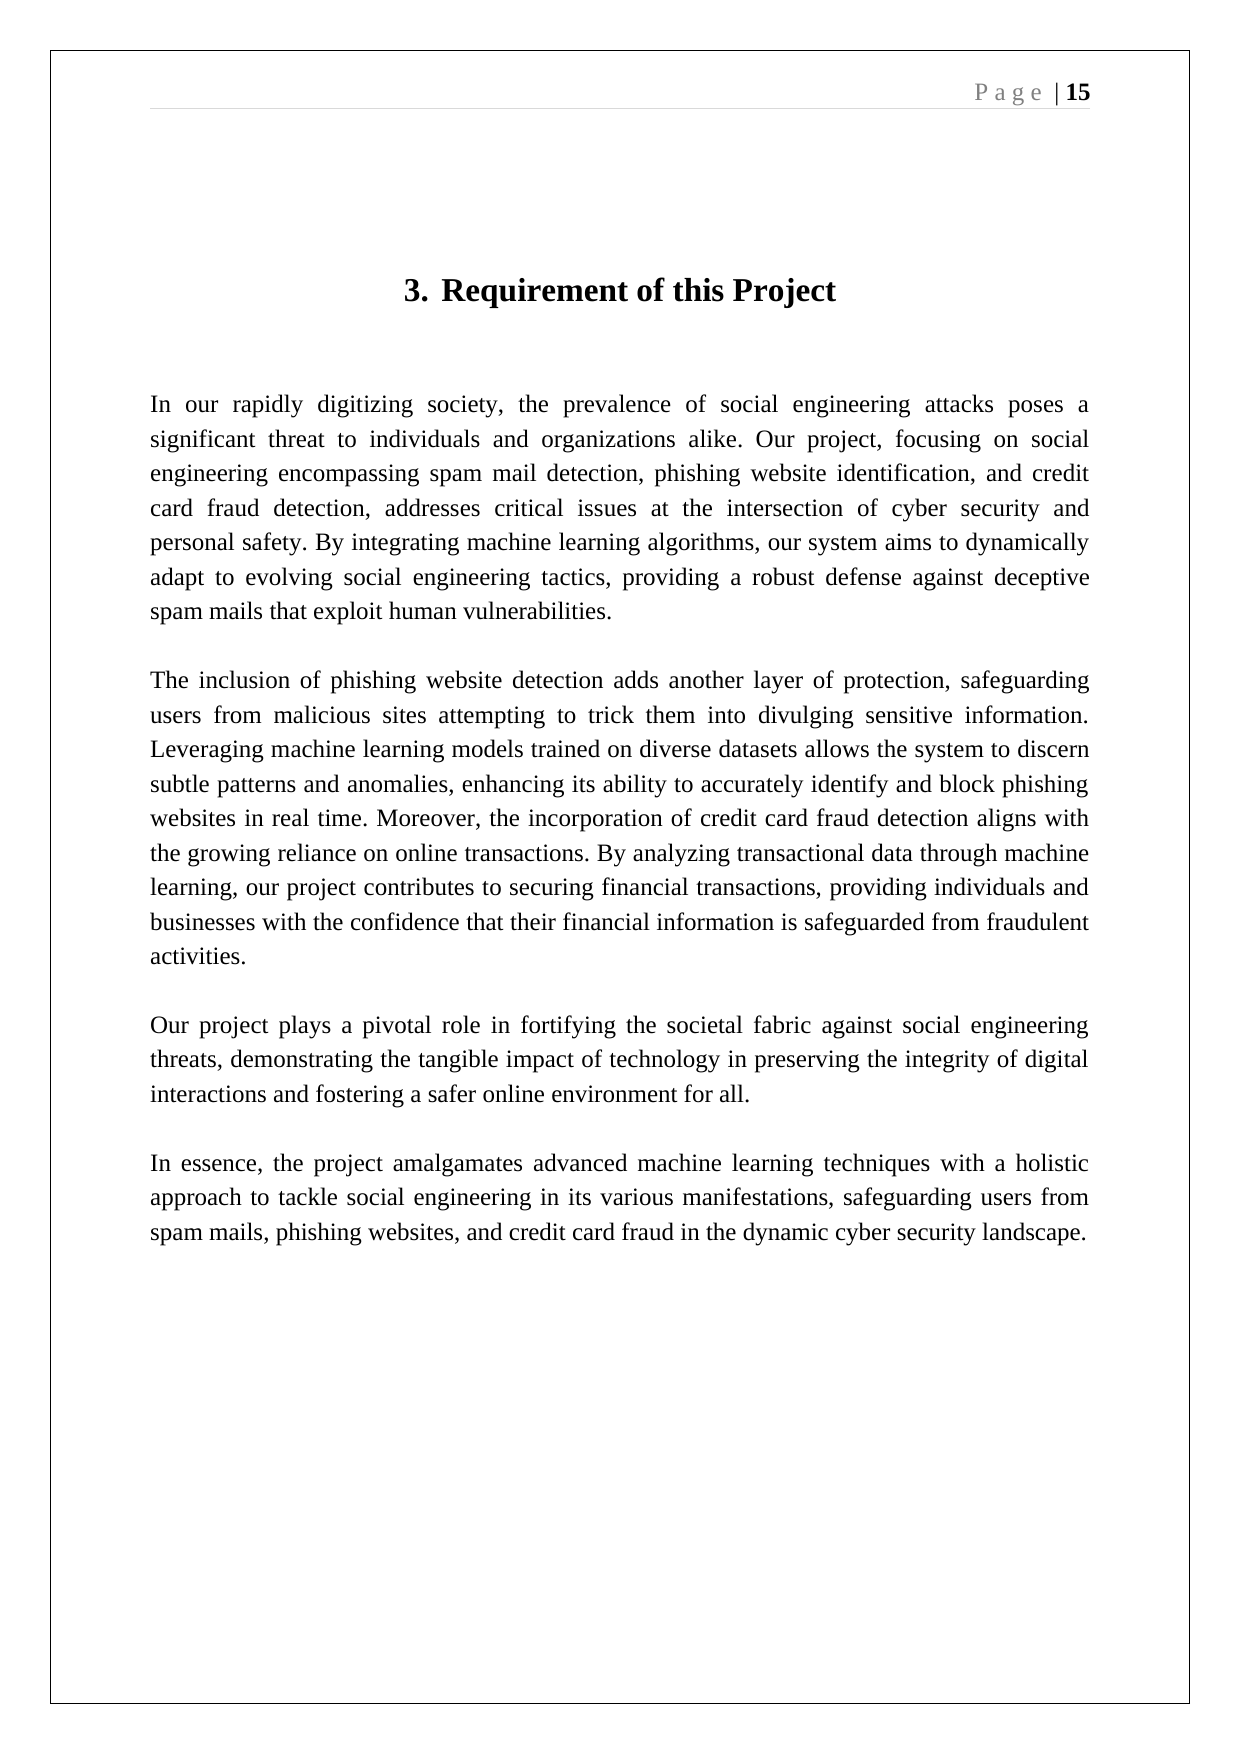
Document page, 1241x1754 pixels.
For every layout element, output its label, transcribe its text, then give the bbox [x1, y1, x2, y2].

text The inclusion of phishing website detection adds another layer of protection, safeguarding users from malicious sites attempting to trick them into divulging sensitive information. Leveraging machine learning models trained on diverse datasets allows the system to discern subtle patterns and anomalies, enhancing its ability to accurately identify and block phishing websites in real time. Moreover, the incorporation of credit card fraud detection aligns with the growing reliance on online transactions. By analyzing transactional data through machine learning, our project contributes to securing financial transactions, providing individuals and businesses with the confidence that their financial information is safeguarded from fraudulent activities. [150, 665, 1090, 970]
text Our project plays a pivotal role in fortifying the societal fabric against social engineering threats, demonstrating the tangible impact of technology in preserving the integrity of digital interactions and fostering a safer online environment for all. [150, 1010, 1090, 1108]
text In our rapidly digitizing society, the prevalence of social engineering attacks poses a significant threat to individuals and organizations alike. Our project, focusing on social engineering encompassing spam mail detection, phishing website identification, and credit card fraud detection, addresses critical issues at the intersection of cyber security and personal safety. By integrating machine learning algorithms, our system aims to dynamically adapt to evolving social engineering tactics, providing a robust defense against deceptive spam mails that exploit human vulnerabilities. [150, 389, 1090, 625]
text In essence, the project amalgamates advanced machine learning techniques with a holistic approach to tackle social engineering in its various manifestations, safeguarding users from spam mails, phishing websites, and credit card fraud in the dynamic cyber security landscape. [150, 1148, 1090, 1246]
list Requirement of this Project [150, 271, 1090, 309]
